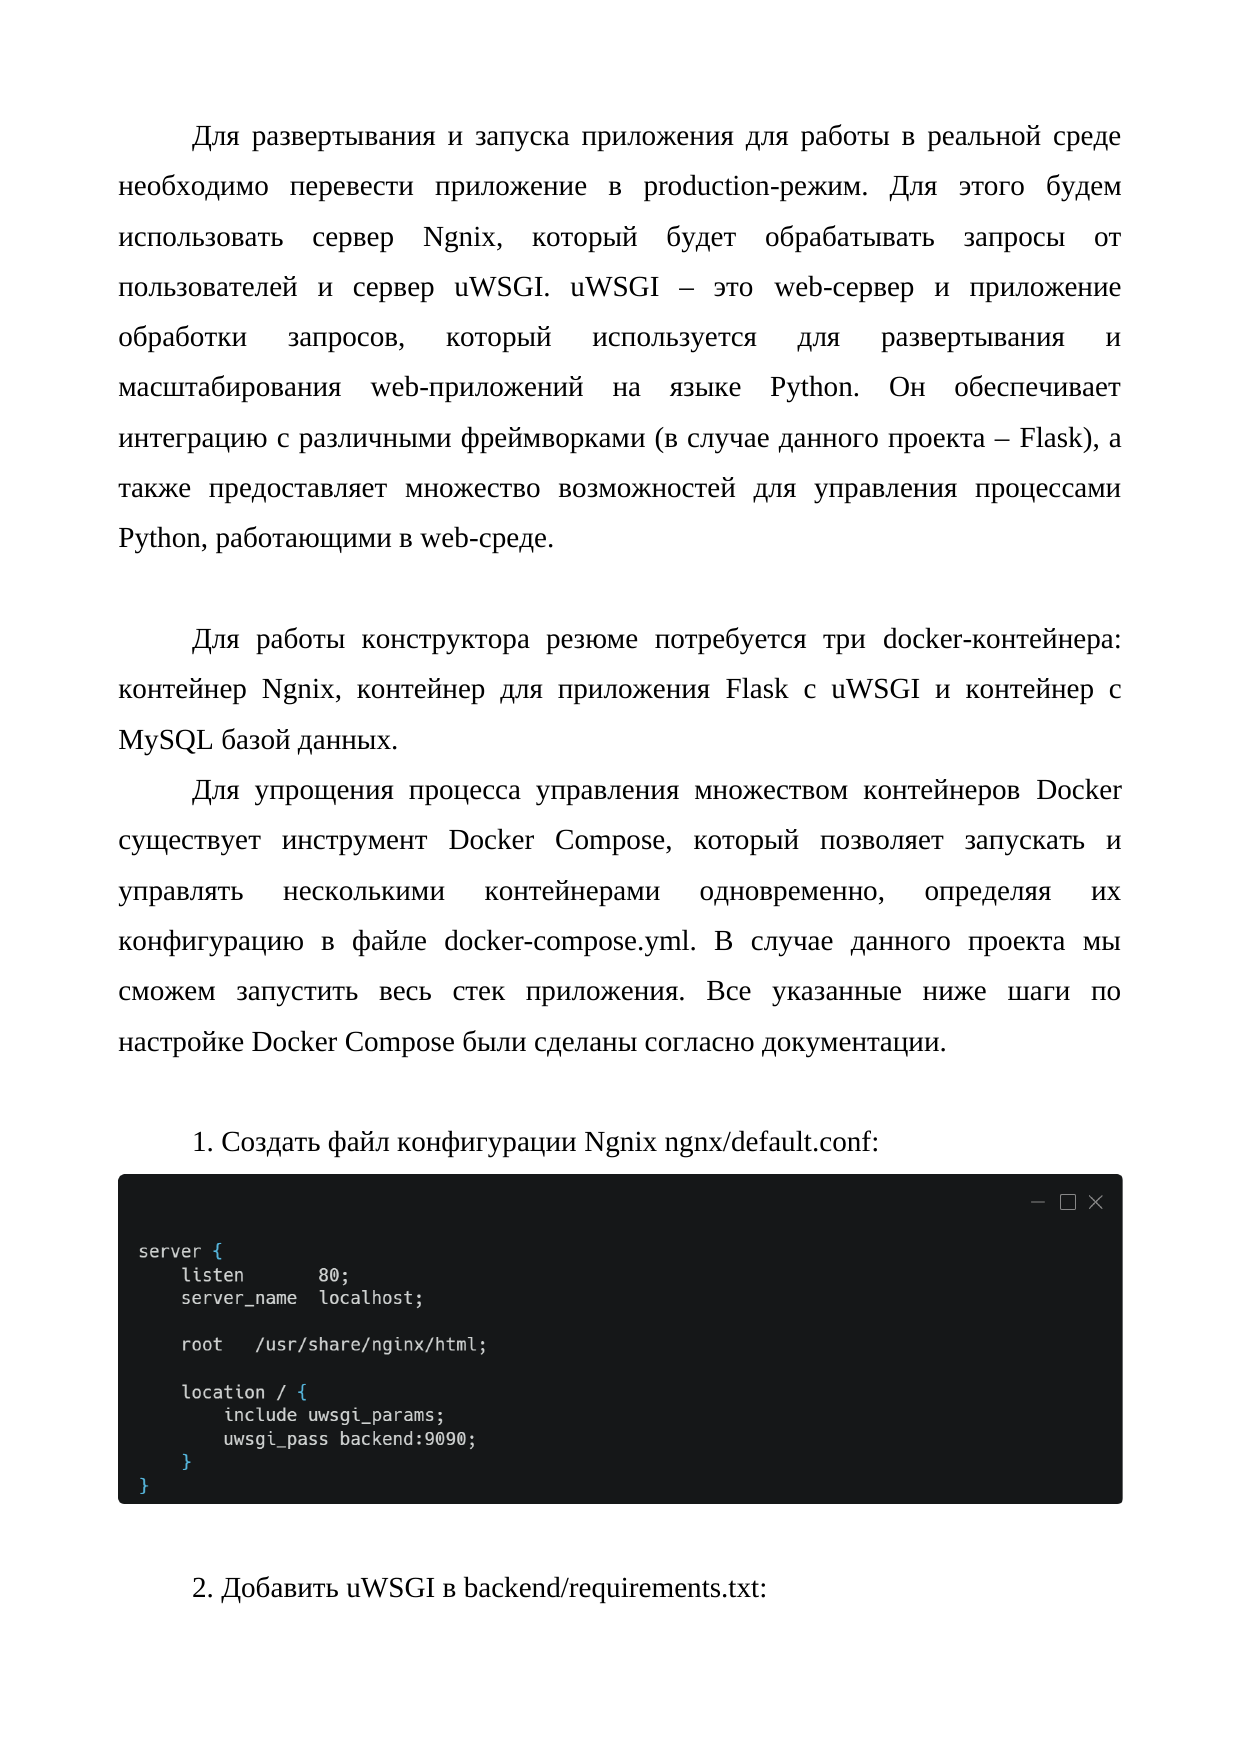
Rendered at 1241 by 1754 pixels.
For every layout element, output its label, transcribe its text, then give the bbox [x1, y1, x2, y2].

picture [118, 1174, 1123, 1504]
text Для развертывания и запуска приложения для работы в реальной среде необходимо перевести приложение в production-режим. Для этого будем использовать сервер Ngnix, который будет обрабатывать запросы от пользователей и сервер uWSGI. uWSGI – это web-сервер и приложение обработки запросов, который используется для развертывания и масштабирования web-приложений на языке Python. Он обеспечивает интеграцию с различными фреймворками (в случае данного проекта – Flask), а также предоставляет множество возможностей для управления процессами Python, работающими в web-среде. [118, 118, 1122, 554]
list Создать файл конфигурации Ngnix ngnx/default.conf: [118, 1124, 1122, 1158]
text Для работы конструктора резюме потребуется три docker-контейнера: контейнер Ngnix, контейнер для приложения Flask c uWSGI и контейнер с MySQL базой данных. [118, 621, 1122, 755]
text Для упрощения процесса управления множеством контейнеров Docker существует инструмент Docker Compose, который позволяет запускать и управлять несколькими контейнерами одновременно, определяя их конфигурацию в файле docker-compose.yml. В случае данного проекта мы сможем запустить весь стек приложения. Все указанные ниже шаги по настройке Docker Compose были сделаны согласно документации. [118, 772, 1122, 1057]
list Добавить uWSGI в backend/requirements.txt: [118, 1571, 1122, 1604]
